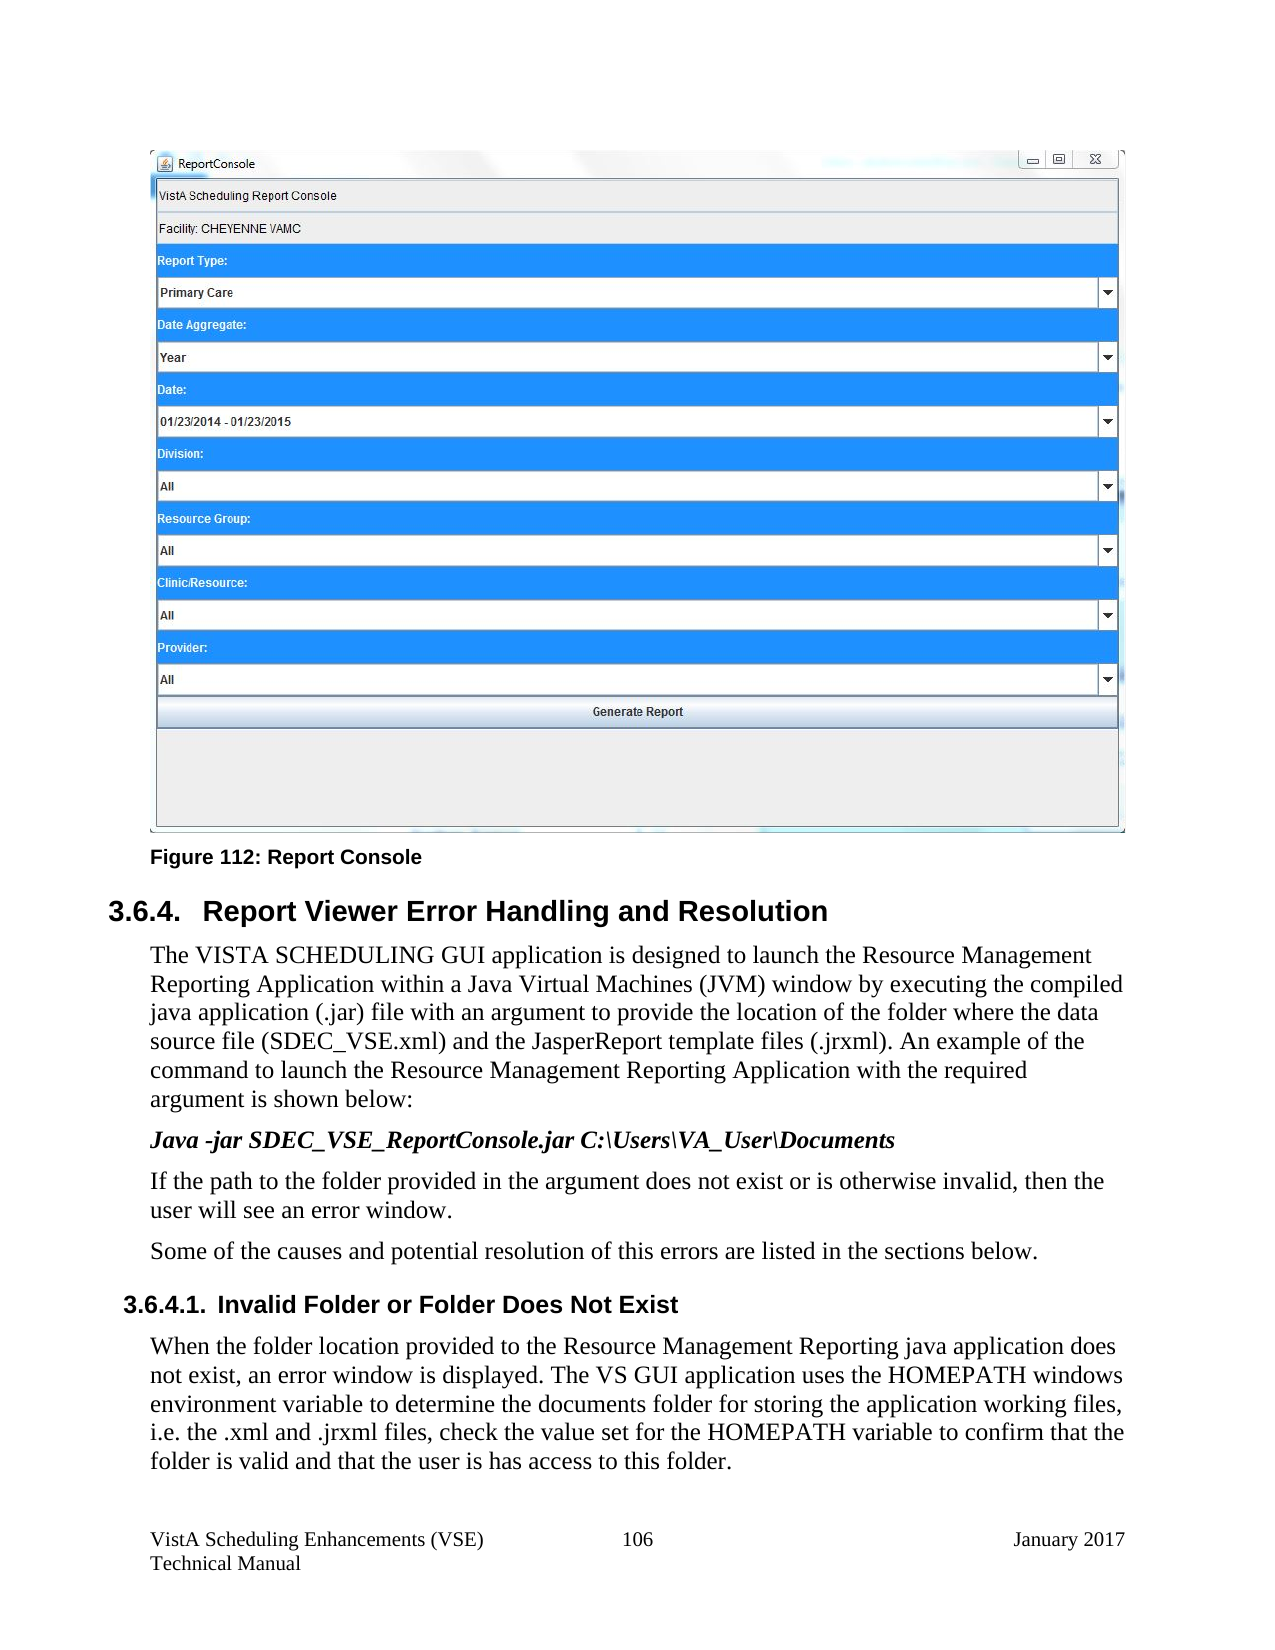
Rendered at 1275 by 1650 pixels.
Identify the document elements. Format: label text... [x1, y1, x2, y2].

text The VISTA SCHEDULING GUI application is designed to launch the Resource Management Reporting Application within a Java Virtual Machines (JVM) window by executing the compiled java application (.jar) file with an argument to provide the location of the folder where the data source file (SDEC_VSE.xml) and the JasperReport template files (.jrxml). An example of the command to launch the Resource Management Reporting Application with the required argument is shown below: [150, 940, 1125, 1112]
text Some of the causes and potential resolution of this errors are listed in the sections below. [150, 1236, 1125, 1265]
text Java -jar SDEC_VSE_ReportConsole.jar C:\Users\VA_User\Documents [150, 1125, 1125, 1154]
text When the folder location provided to the Resource Management Reporting java application does not exist, an error window is displayed. The VS GUI application uses the HOMEPATH windows environment variable to determine the documents folder for storing the application working files, i.e. the .xml and .jrxml files, check the value set for the HOMEPATH variable to confirm that the folder is valid and that the user is has access to this folder. [150, 1331, 1125, 1475]
text If the path to the folder provided in the argument does not exist or is otherwise invalid, then the user will see an error window. [150, 1166, 1125, 1224]
picture [150, 150, 1125, 833]
text Figure 112: Report Console [150, 845, 1125, 869]
subtitle Report Viewer Error Handling and Resolution [108, 894, 1125, 927]
subtitle Invalid Folder or Folder Does Not Exist [123, 1290, 1125, 1319]
